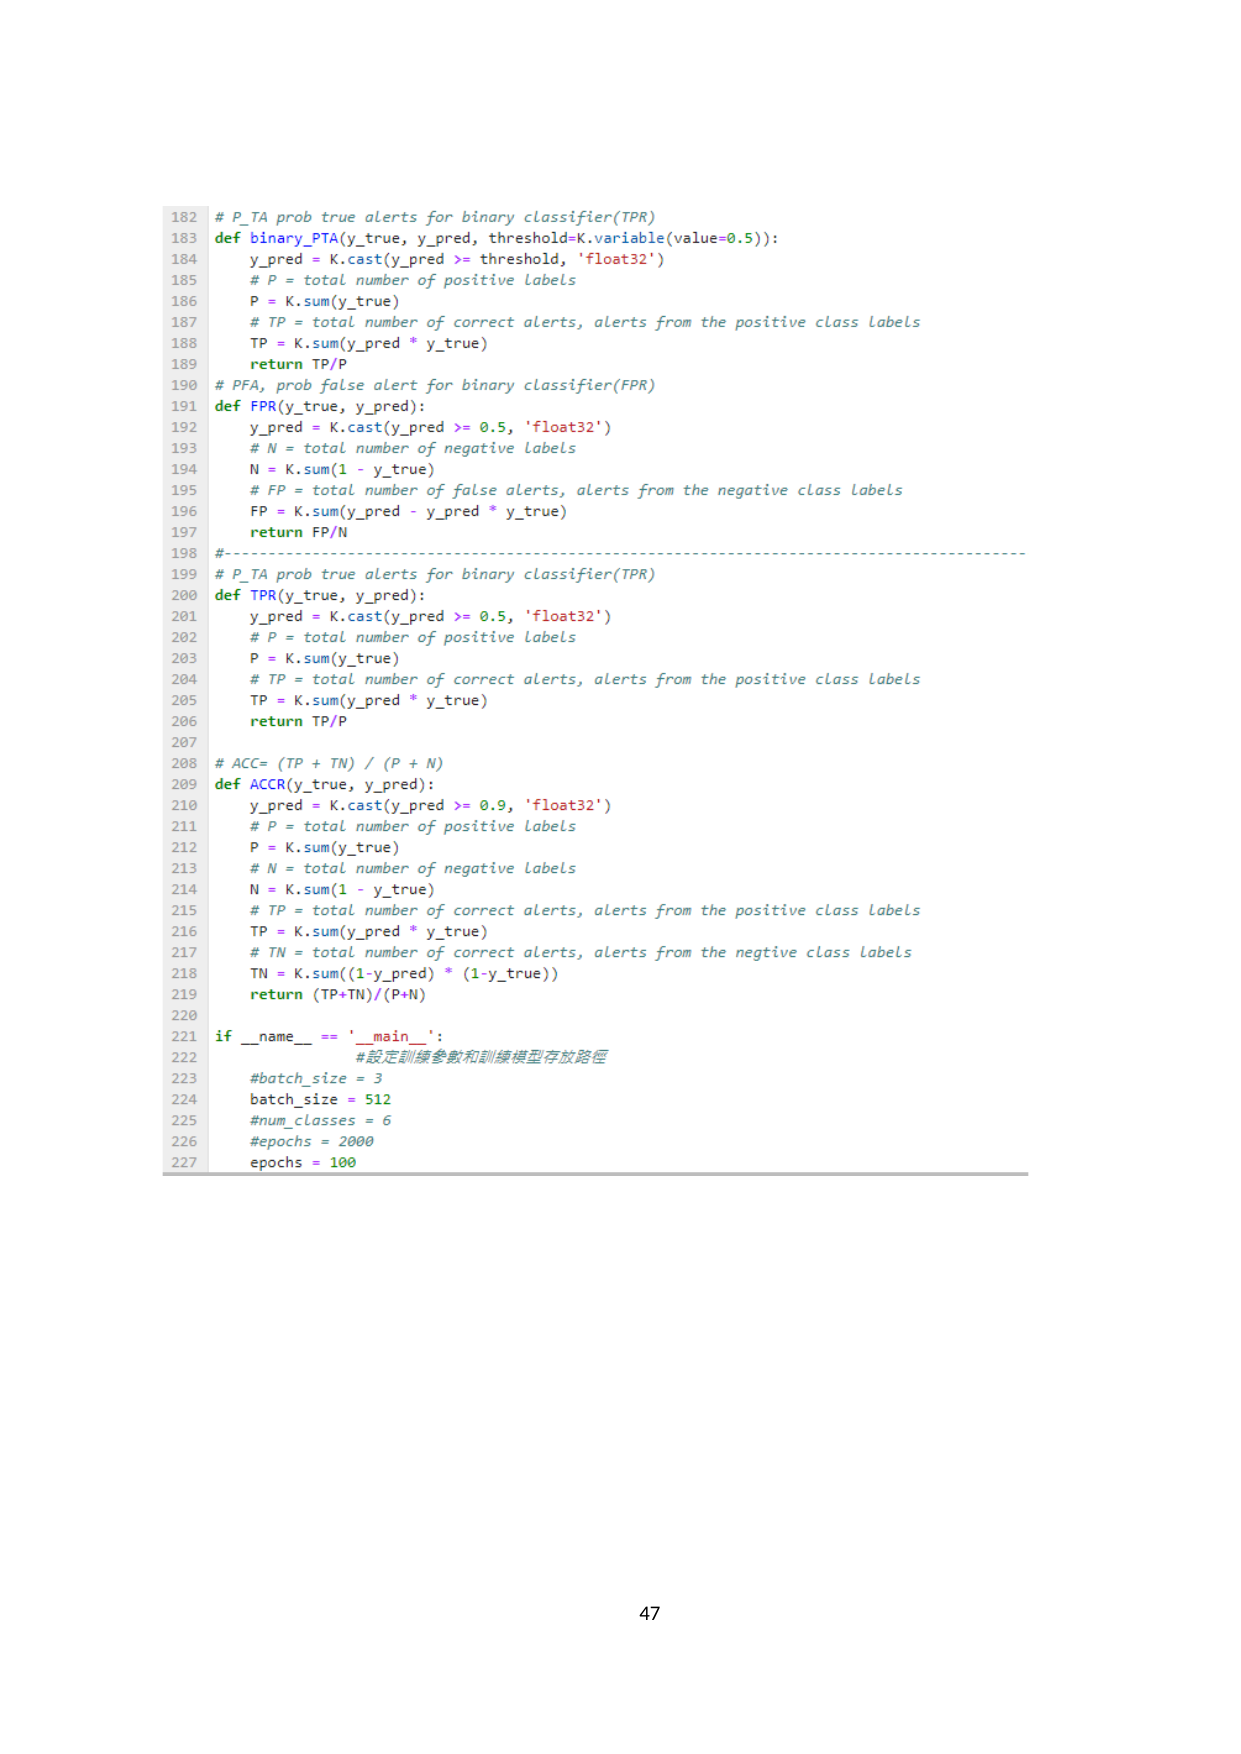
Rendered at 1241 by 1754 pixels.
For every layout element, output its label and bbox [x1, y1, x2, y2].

picture [162, 206, 1029, 1176]
